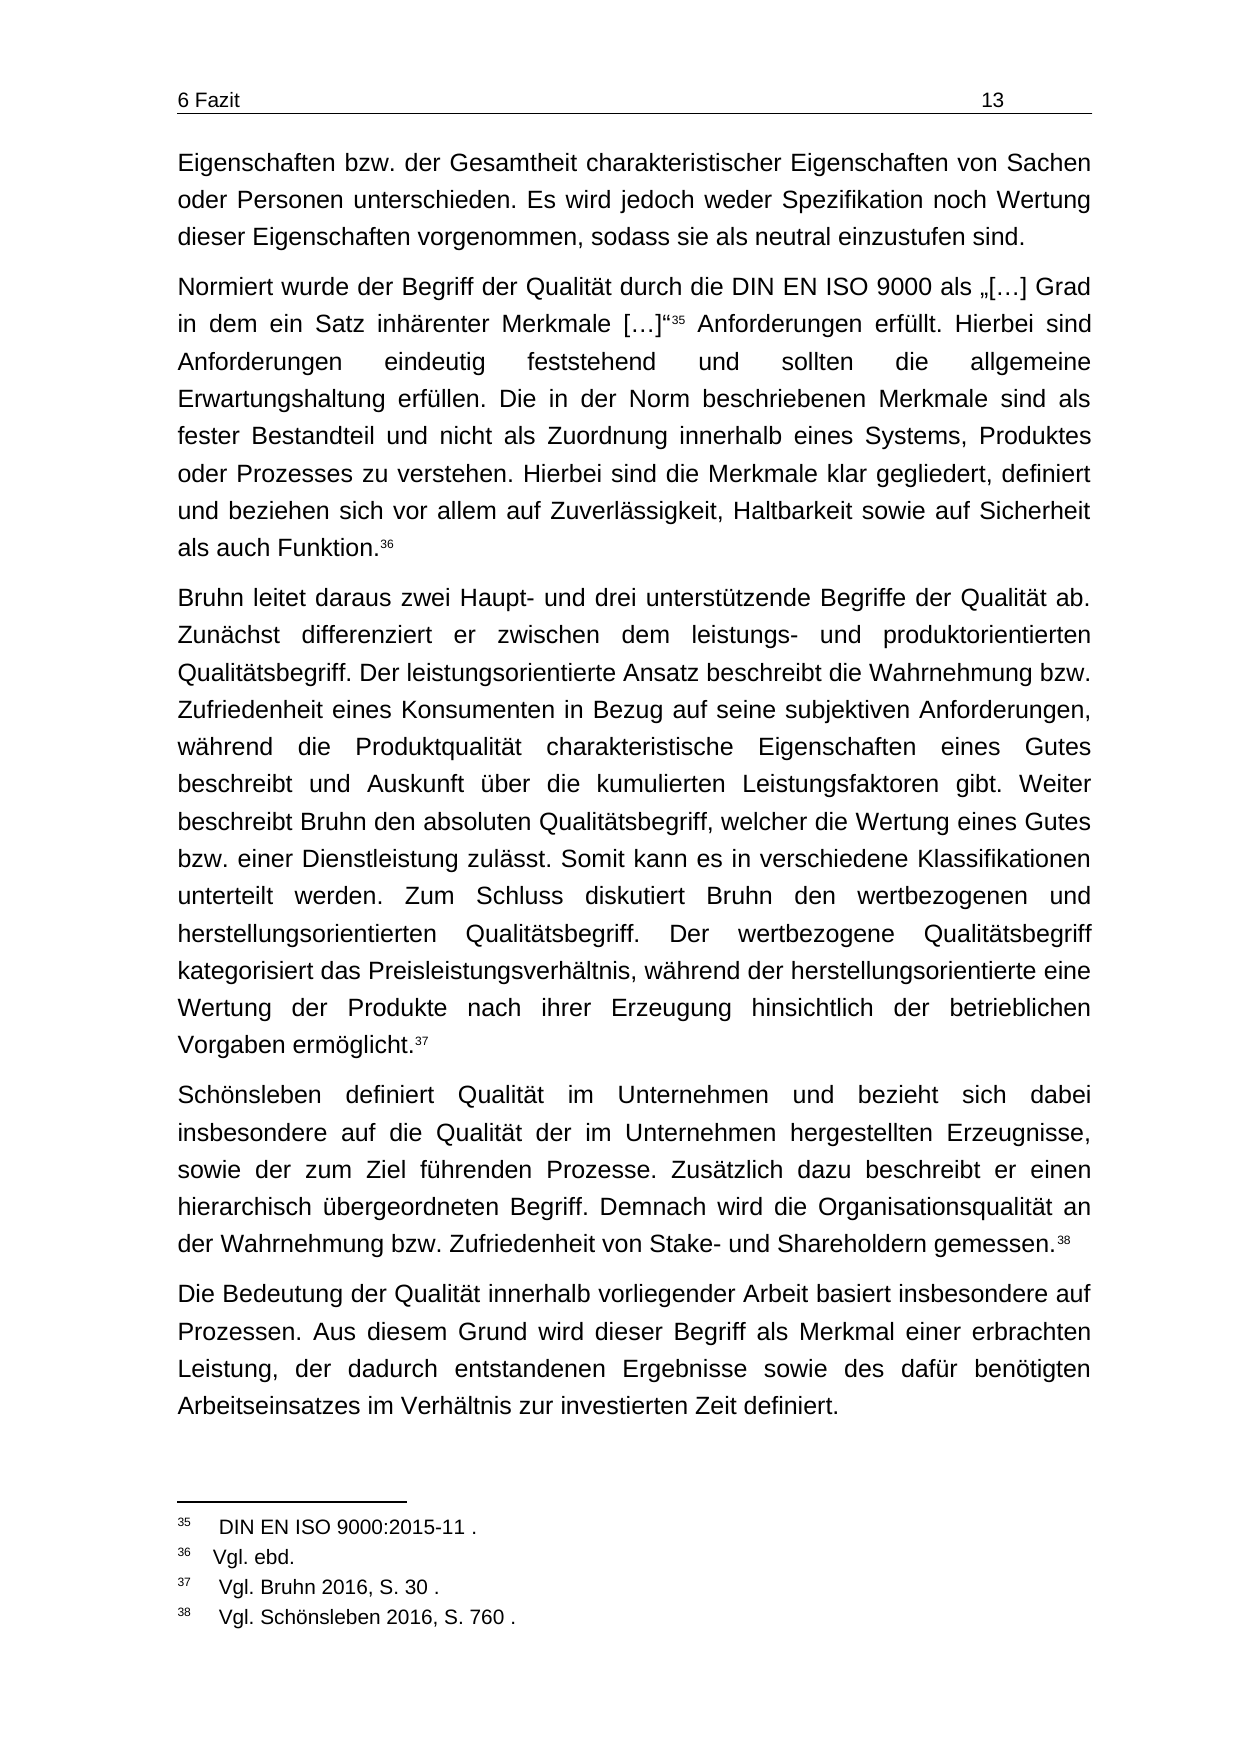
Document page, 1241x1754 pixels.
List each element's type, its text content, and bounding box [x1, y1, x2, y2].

text Bruhn leitet daraus zwei Haupt- und drei unterstützende Begriffe der Qualität ab. Zunächst differenziert er zwischen dem leistungs- und produktorientierten Qualitätsbegriff. Der leistungsorientierte Ansatz beschreibt die Wahrnehmung bzw. Zufriedenheit eines Konsumenten in Bezug auf seine subjektiven Anforderungen, während die Produktqualität charakteristische Eigenschaften eines Gutes beschreibt und Auskunft über die kumulierten Leistungsfaktoren gibt. Weiter beschreibt Bruhn den absoluten Qualitätsbegriff, welcher die Wertung eines Gutes bzw. einer Dienstleistung zulässt. Somit kann es in verschiedene Klassifikationen unterteilt werden. Zum Schluss diskutiert Bruhn den wertbezogenen und herstellungsorientierten Qualitätsbegriff. Der wertbezogene Qualitätsbegriff kategorisiert das Preisleistungsverhältnis, während der herstellungsorientierte eine Wertung der Produkte nach ihrer Erzeugung hinsichtlich der betrieblichen Vorgaben ermöglicht. [177, 583, 1092, 1059]
text Schönsleben definiert Qualität im Unternehmen und bezieht sich dabei insbesondere auf die Qualität der im Unternehmen hergestellten Erzeugnisse, sowie der zum Ziel führenden Prozesse. Zusätzlich dazu beschreibt er einen hierarchisch übergeordneten Begriff. Demnach wird die Organisationsqualität an der Wahrnehmung bzw. Zufriedenheit von Stake- und Shareholdern gemessen. [177, 1080, 1092, 1258]
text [177, 148, 1092, 251]
text Normiert wurde der Begriff der Qualität durch die DIN EN ISO 9000 als „[…] Grad in dem ein Satz inhärenter Merkmale […]“ Anforderungen erfüllt. Hierbei sind Anforderungen eindeutig feststehend und sollten die allgemeine Erwartungshaltung erfüllen. Die in der Norm beschriebenen Merkmale sind als fester Bestandteil und nicht als Zuordnung innerhalb eines Systems, Produktes oder Prozesses zu verstehen. Hierbei sind die Merkmale klar gegliedert, definiert und beziehen sich vor allem auf Zuverlässigkeit, Haltbarkeit sowie auf Sicherheit als auch Funktion. [177, 272, 1092, 562]
text Die Bedeutung der Qualität innerhalb vorliegender Arbeit basiert insbesondere auf Prozessen. Aus diesem Grund wird dieser Begriff als Merkmal einer erbrachten Leistung, der dadurch entstandenen Ergebnisse sowie des dafür benötigten Arbeitseinsatzes im Verhältnis zur investierten Zeit definiert. [177, 1279, 1092, 1420]
